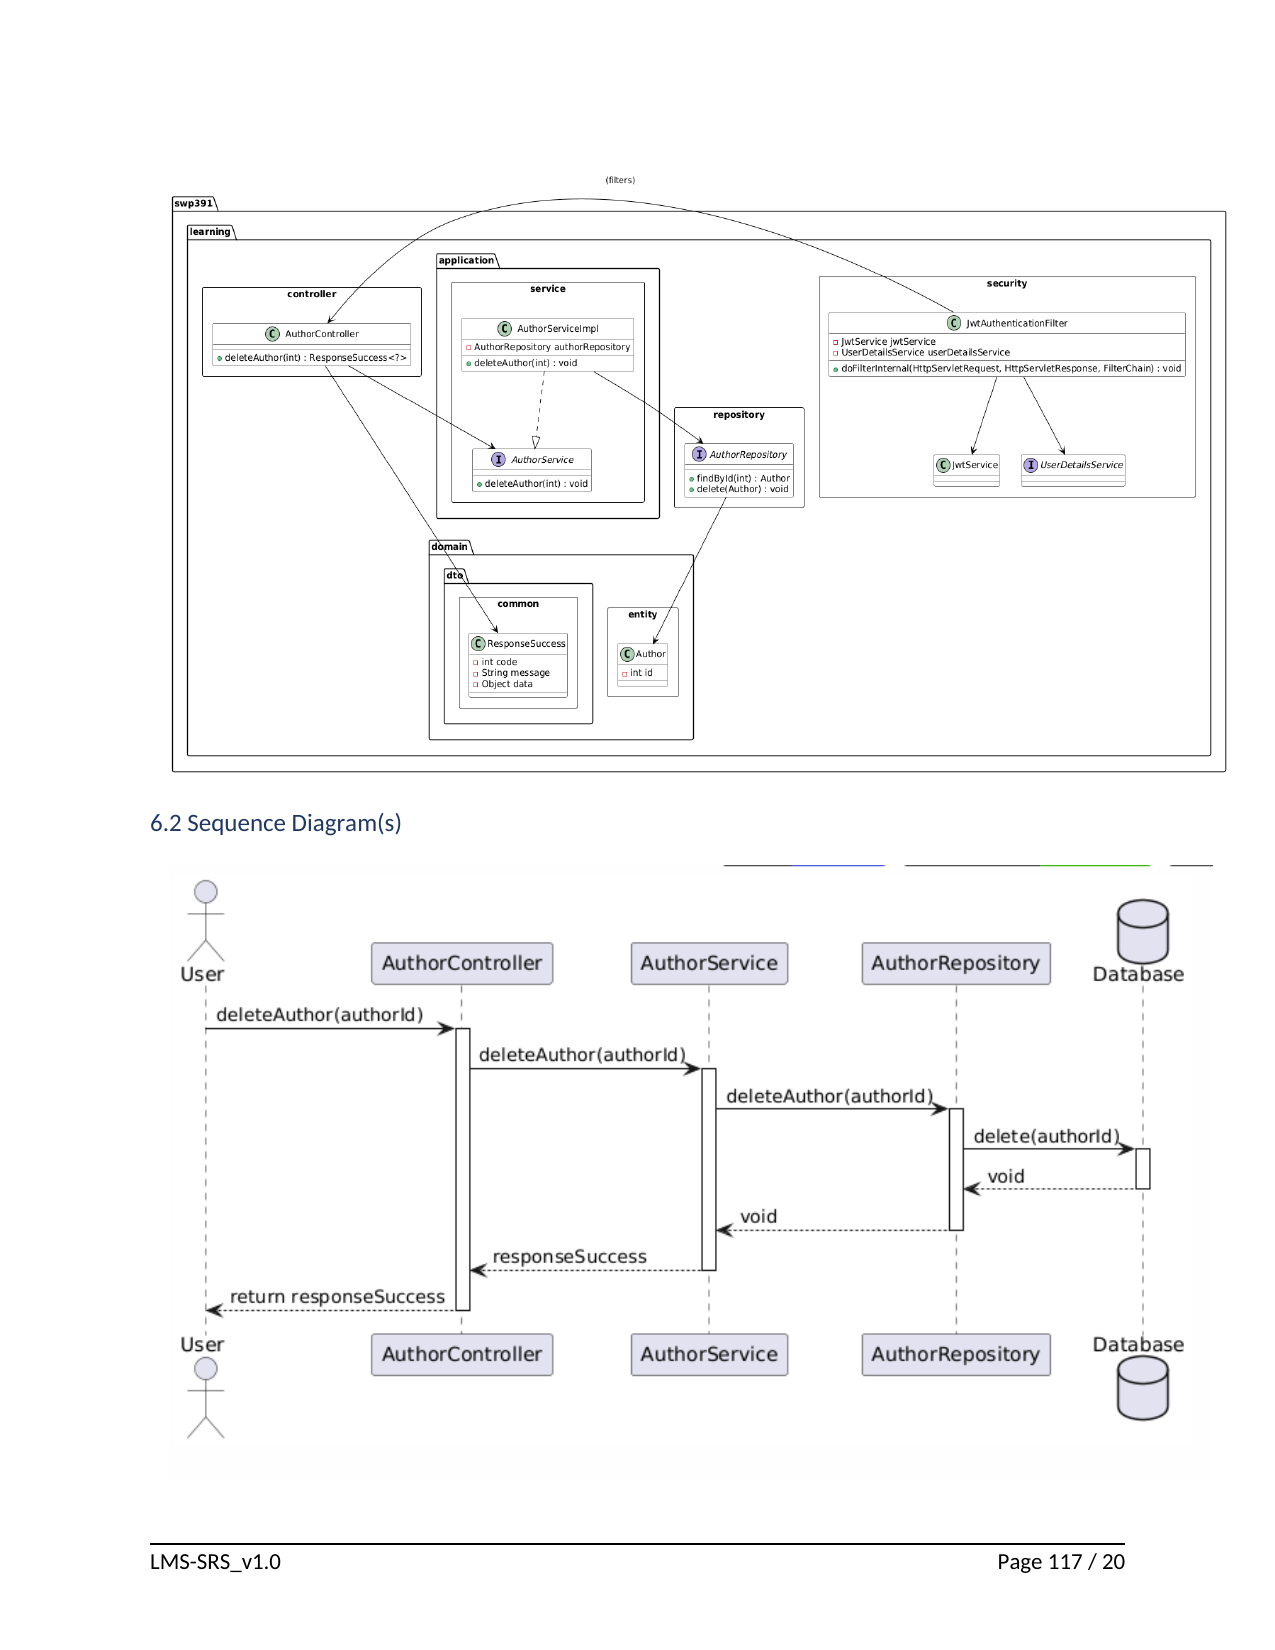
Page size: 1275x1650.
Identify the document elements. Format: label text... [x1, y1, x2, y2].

subtitle 6.2 Sequence Diagram(s) [150, 807, 1125, 838]
